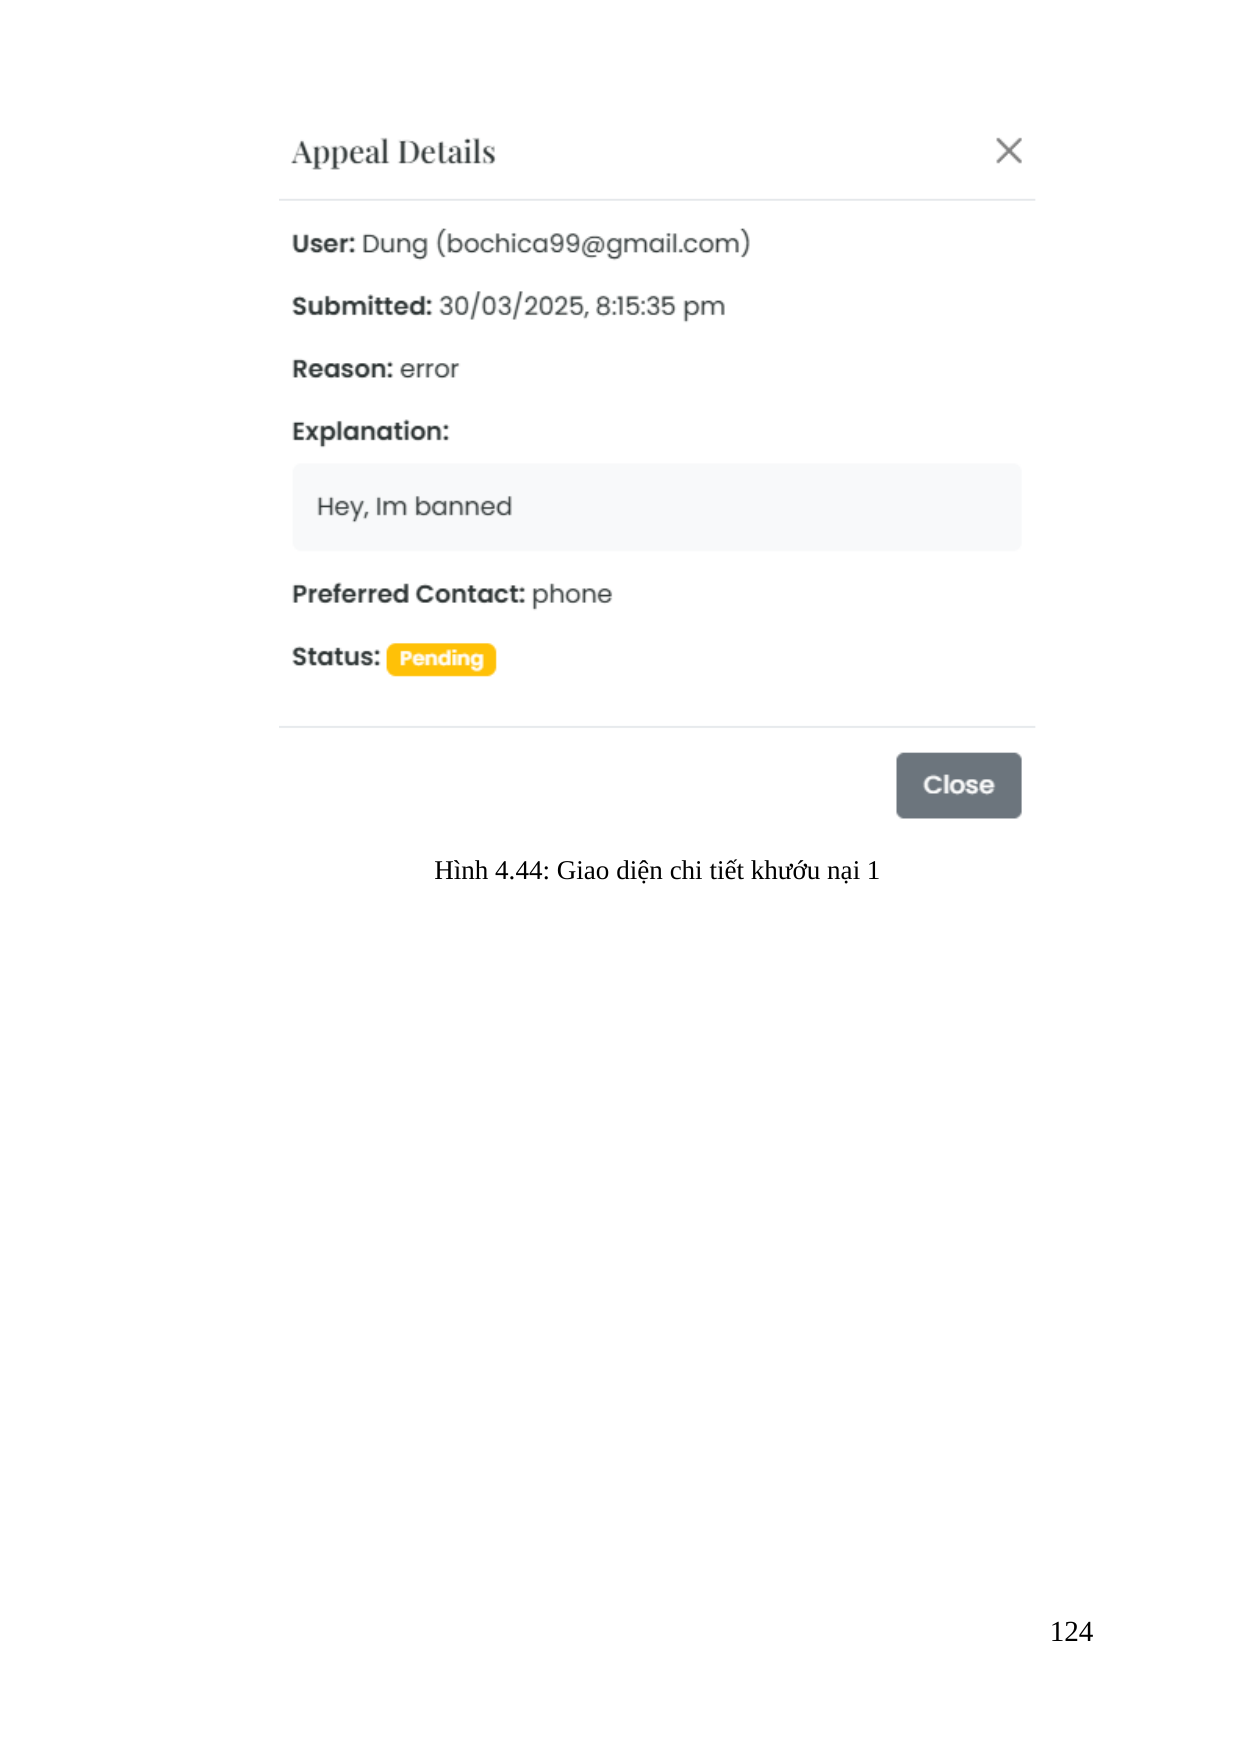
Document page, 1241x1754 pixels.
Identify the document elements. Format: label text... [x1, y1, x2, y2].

picture [279, 118, 1036, 825]
text Hình 4.44: Giao diện chi tiết khướu nại 1 [177, 854, 1093, 886]
